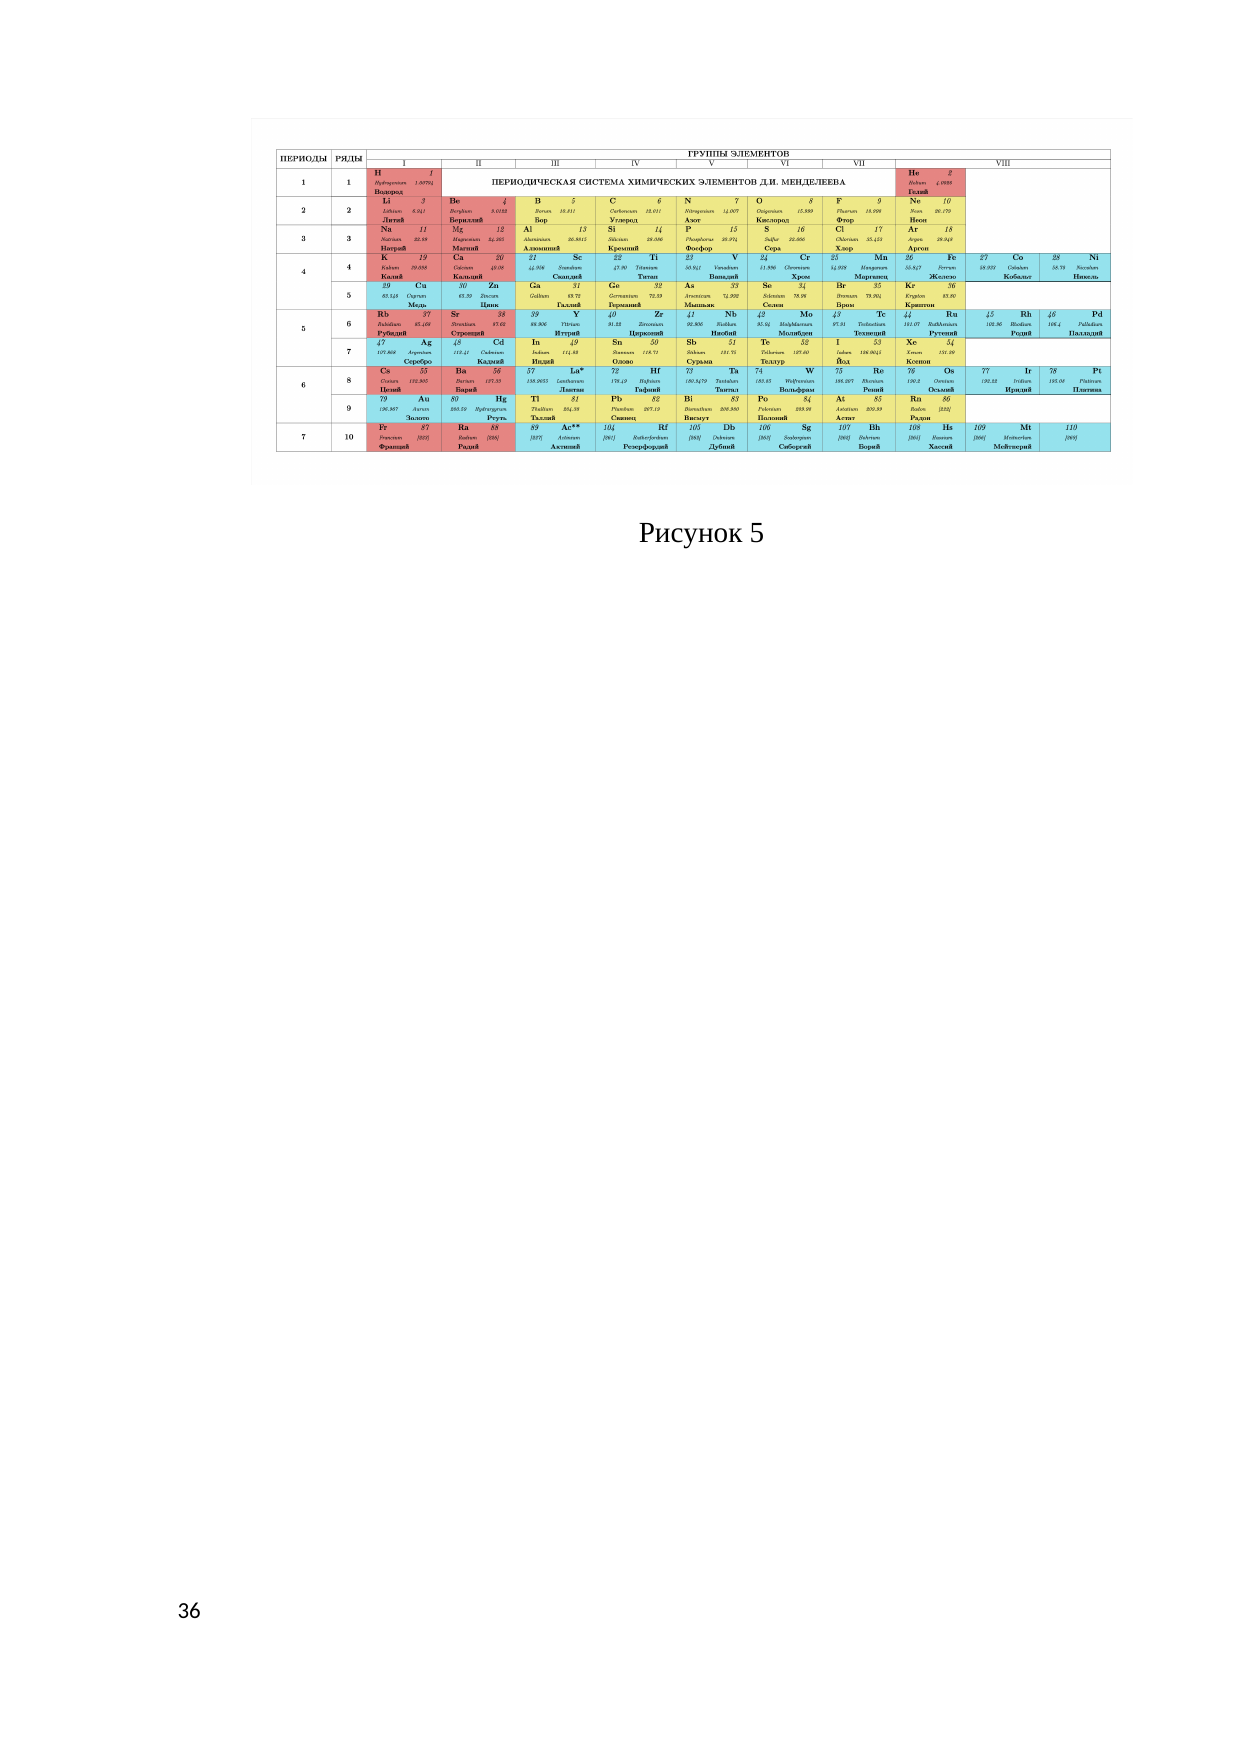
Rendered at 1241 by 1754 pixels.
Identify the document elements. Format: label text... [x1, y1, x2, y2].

picture [251, 118, 1133, 485]
text Рисунок 5 [251, 515, 1152, 549]
